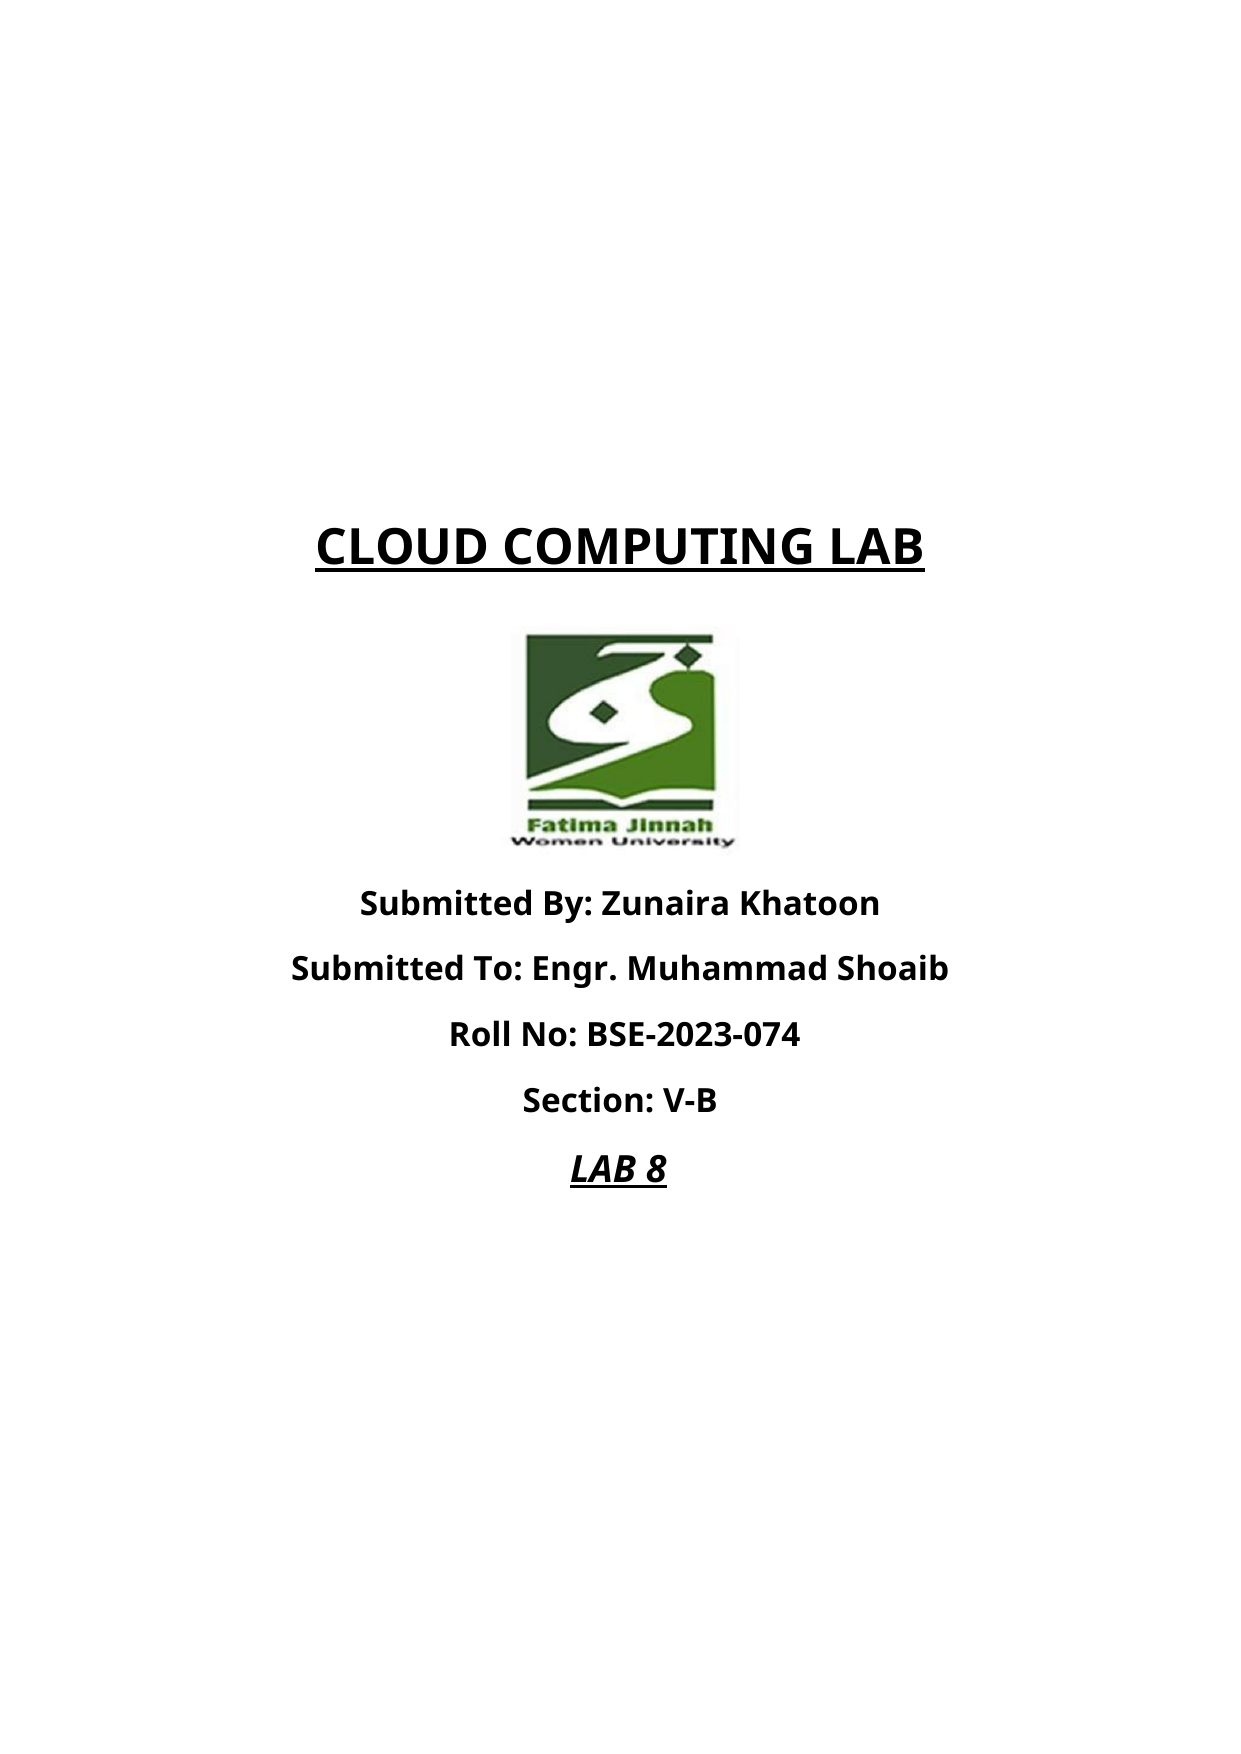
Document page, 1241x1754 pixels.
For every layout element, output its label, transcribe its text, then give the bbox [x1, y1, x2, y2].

text Roll No: BSE-2023-074 [150, 1011, 1090, 1056]
text Submitted To: Engr. Muhammad Shoaib [150, 945, 1090, 991]
text Section: V-B [150, 1076, 1090, 1122]
picture [471, 601, 770, 861]
text CLOUD COMPUTING LAB [150, 511, 1090, 579]
text Submitted By: Zunaira Khatoon [150, 879, 1090, 925]
text LAB 8 [150, 1142, 1090, 1193]
